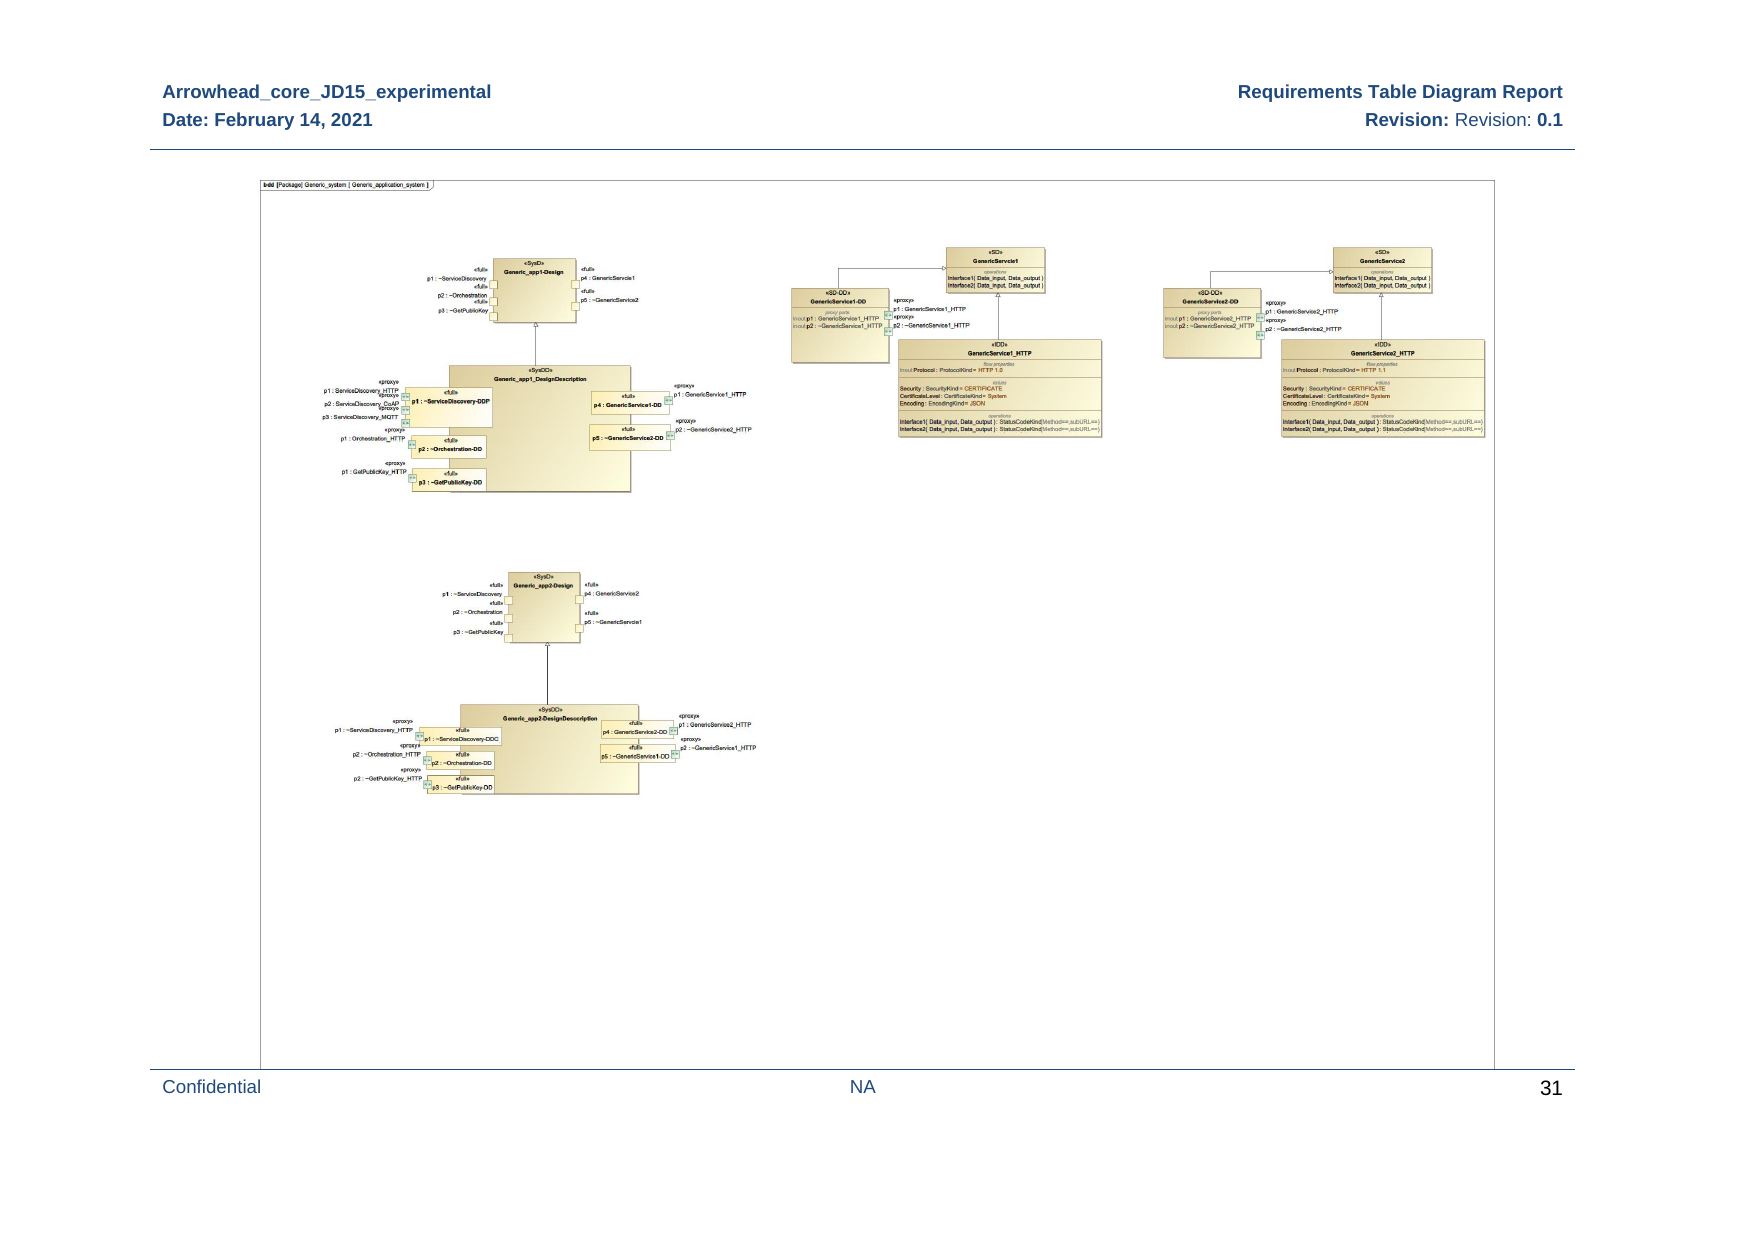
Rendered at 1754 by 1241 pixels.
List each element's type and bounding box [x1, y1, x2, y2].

picture [257, 177, 1497, 1069]
